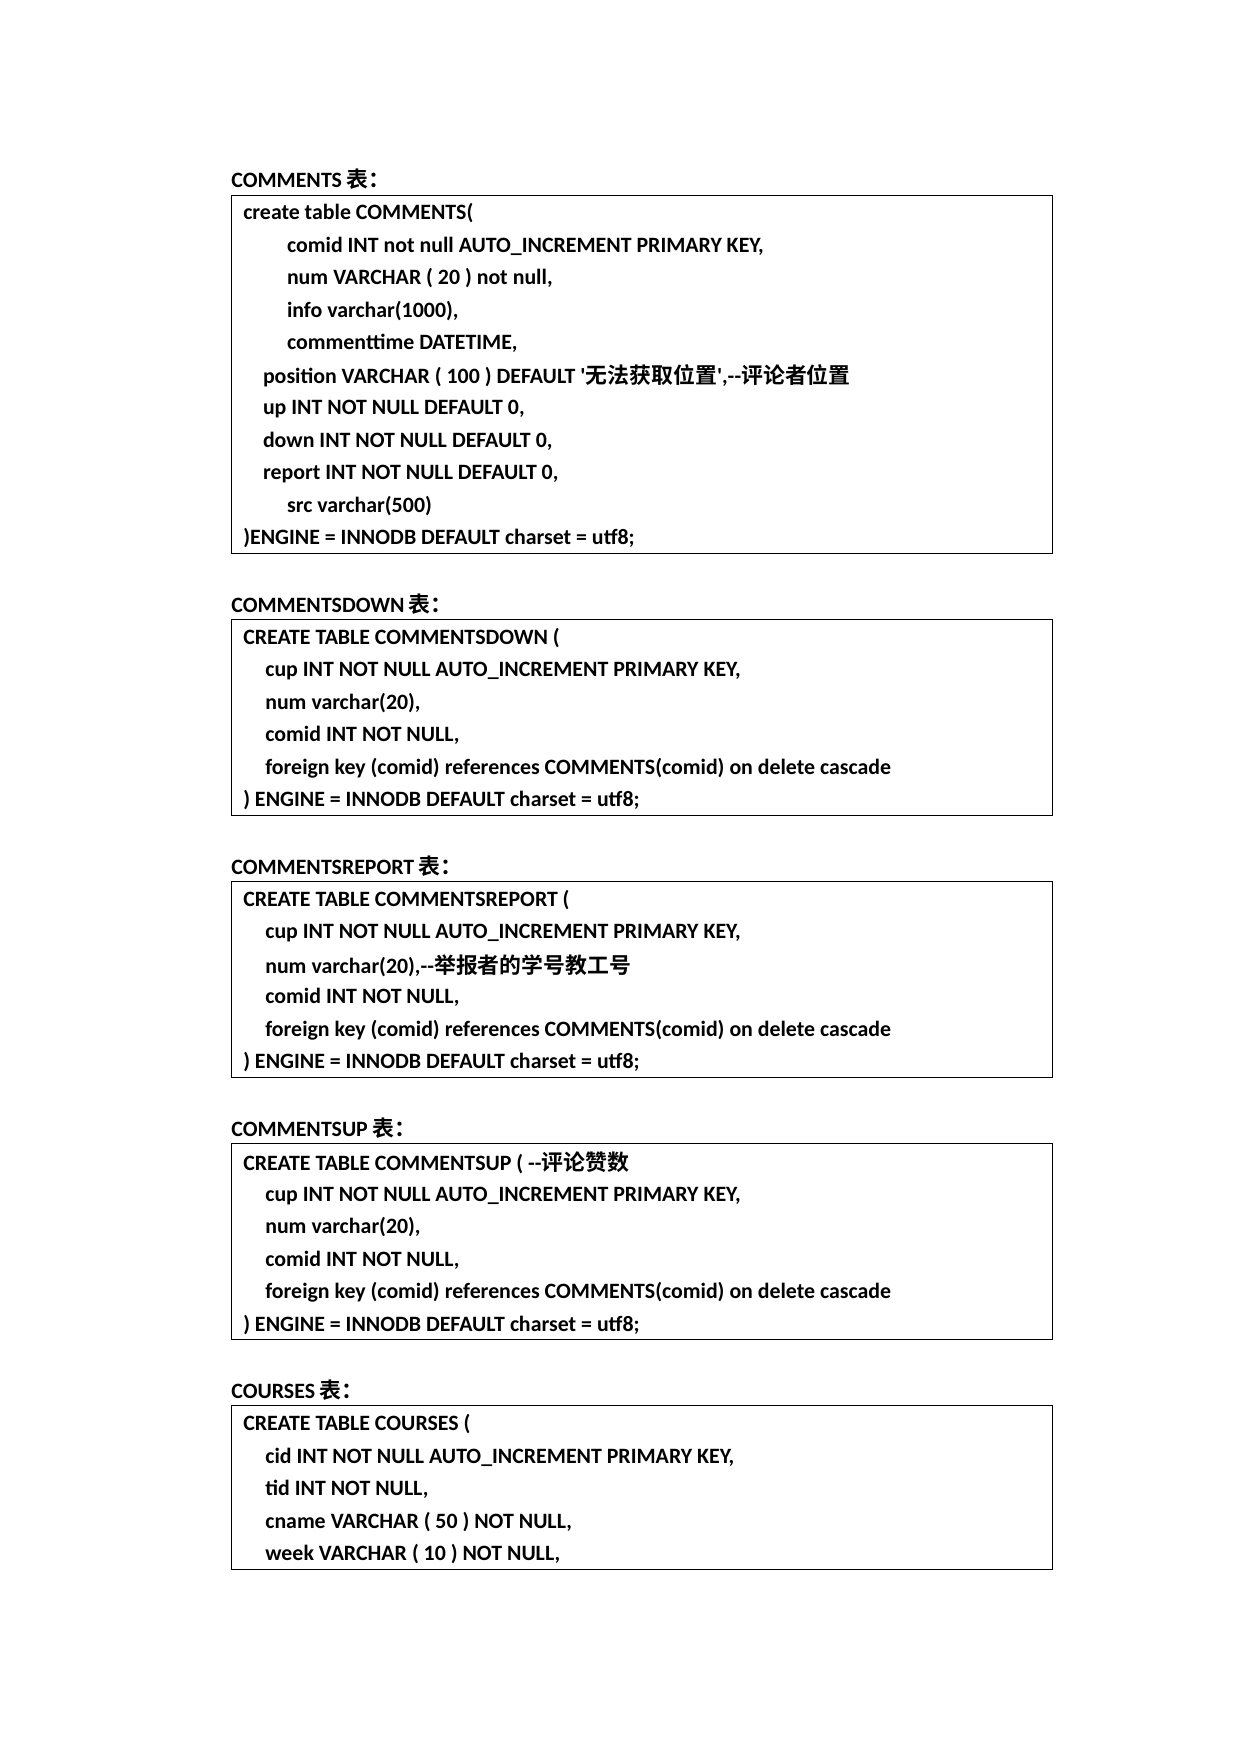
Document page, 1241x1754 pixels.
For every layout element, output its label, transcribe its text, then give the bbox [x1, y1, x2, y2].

table_header CREATE TABLE COMMENTSDOWN ( cup INT NOT NULL AUTO_INCREMENT PRIMARY KEY, num varchar(20), comid INT NOT NULL, foreign key (comid) references COMMENTS(comid) on delete cascade ) ENGINE = INNODB DEFAULT charset = utf8; [232, 620, 1052, 815]
text COMMENTS表： [187, 162, 1053, 194]
text COMMENTSUP表： [187, 1111, 1053, 1143]
table_header create table COMMENTS( comid INT not null AUTO_INCREMENT PRIMARY KEY, num VARCHAR ( 20 ) not null, info varchar(1000), commenttime DATETIME, position VARCHAR ( 100 ) DEFAULT '无法获取位置',--评论者位置 up INT NOT NULL DEFAULT 0, down INT NOT NULL DEFAULT 0, report INT NOT NULL DEFAULT 0, src varchar(500) )ENGINE = INNODB DEFAULT charset = utf8; [232, 196, 1052, 553]
table_header CREATE TABLE COMMENTSREPORT ( cup INT NOT NULL AUTO_INCREMENT PRIMARY KEY, num varchar(20),--举报者的学号教工号 comid INT NOT NULL, foreign key (comid) references COMMENTS(comid) on delete cascade ) ENGINE = INNODB DEFAULT charset = utf8; [232, 882, 1052, 1077]
table_header CREATE TABLE COMMENTSUP ( --评论赞数 cup INT NOT NULL AUTO_INCREMENT PRIMARY KEY, num varchar(20), comid INT NOT NULL, foreign key (comid) references COMMENTS(comid) on delete cascade ) ENGINE = INNODB DEFAULT charset = utf8; [232, 1144, 1052, 1339]
text COMMENTSREPORT表： [187, 849, 1053, 881]
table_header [232, 1406, 1052, 1569]
text COMMENTSDOWN表： [187, 587, 1053, 619]
text COURSES表： [187, 1373, 1053, 1405]
